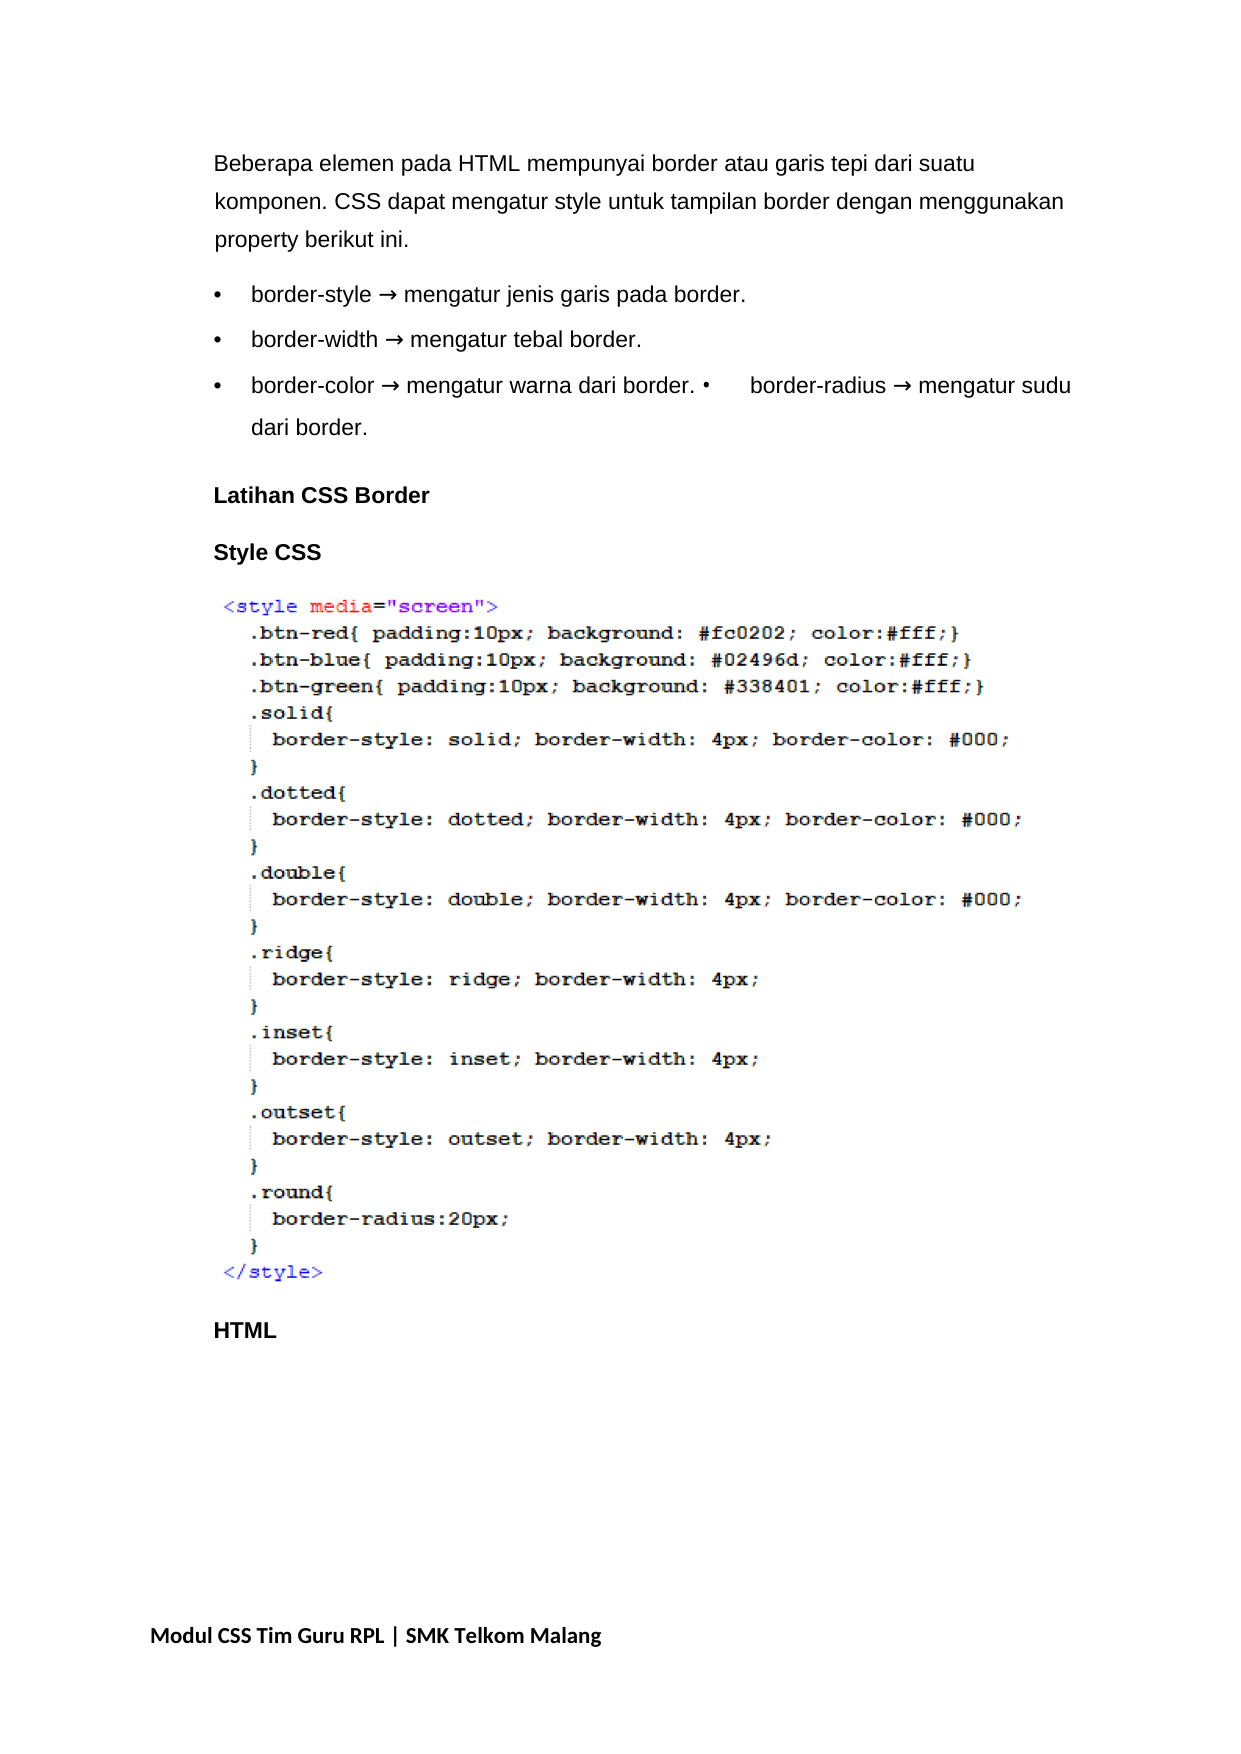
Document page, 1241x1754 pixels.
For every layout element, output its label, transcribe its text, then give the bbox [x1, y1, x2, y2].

list border-width → mengatur tebal border. [213, 323, 1102, 354]
text Beberapa elemen pada HTML mempunyai border atau garis tepi dari suatu komponen. CSS dapat mengatur style untuk tampilan border dengan menggunakan property berikut ini. [213, 150, 1064, 253]
text HTML [213, 1317, 1102, 1343]
picture [222, 593, 1031, 1292]
text Style CSS [213, 539, 1102, 565]
list border-color → mengatur warna dari border. • border-radius → mengatur sudu dari border. [213, 369, 1102, 440]
list border-style → mengatur jenis garis pada border. [213, 278, 1102, 309]
text Latihan CSS Border [213, 482, 1102, 509]
